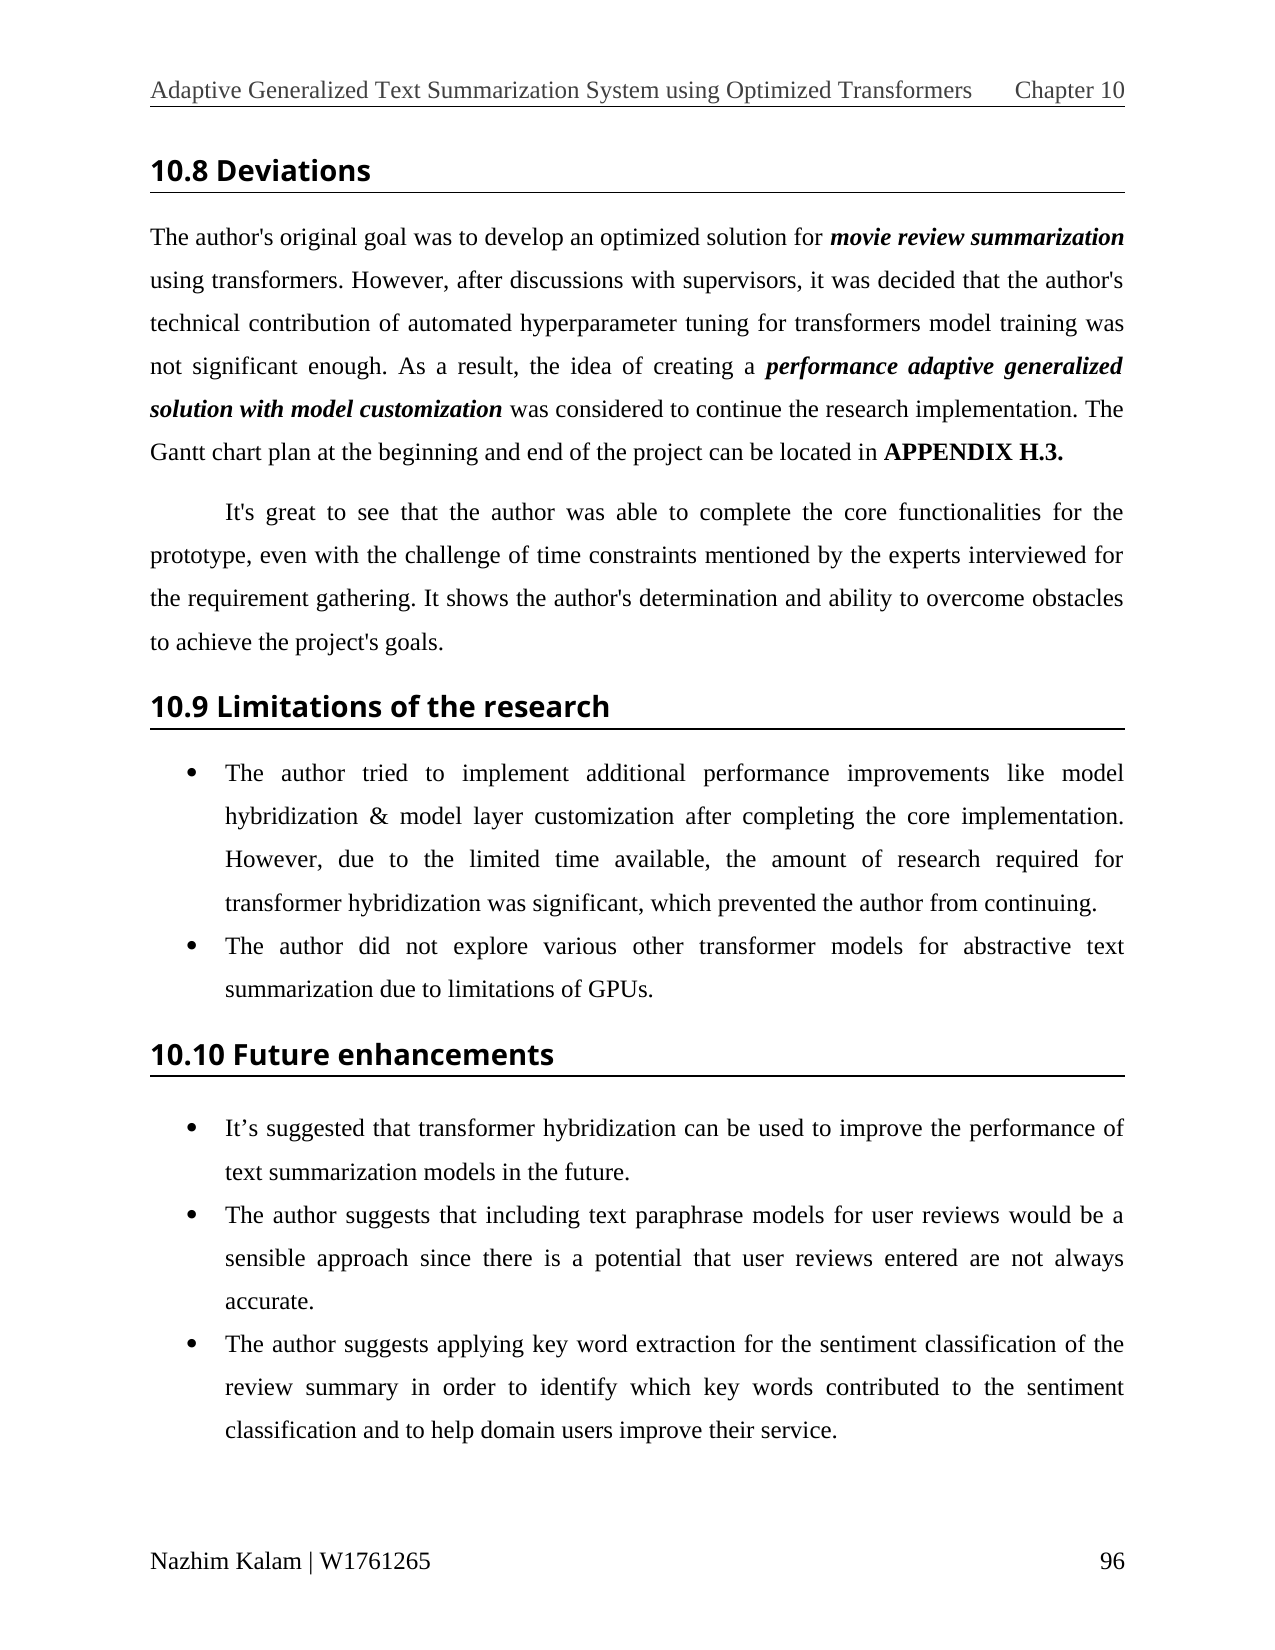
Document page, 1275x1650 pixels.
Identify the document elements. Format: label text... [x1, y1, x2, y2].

text The author's original goal was to develop an optimized solution for movie review summarization using transformers. However, after discussions with supervisors, it was decided that the author's technical contribution of automated hyperparameter tuning for transformers model training was not significant enough. As a result, the idea of creating a performance adaptive generalized solution with model customization was considered to continue the research implementation. The Gantt chart plan at the beginning and end of the project can be located in APPENDIX H.3. [150, 222, 1125, 466]
subtitle 10.8 Deviations [150, 150, 1125, 192]
list The author suggests applying key word extraction for the sentiment classification of the review summary in order to identify which key words contributed to the sentiment classification and to help domain users improve their service. [187, 1329, 1125, 1444]
list The author tried to implement additional performance improvements like model hybridization & model layer customization after completing the core implementation. However, due to the limited time available, the amount of research required for transformer hybridization was significant, which prevented the author from continuing. [187, 758, 1125, 916]
list The author did not explore various other transformer models for abstractive text summarization due to limitations of GPUs. [187, 931, 1125, 1003]
list The author suggests that including text paraphrase models for user reviews would be a sensible approach since there is a potential that user reviews entered are not always accurate. [187, 1200, 1125, 1315]
text It's great to see that the author was able to complete the core functionalities for the prototype, even with the challenge of time constraints mentioned by the experts interviewed for the requirement gathering. It shows the author's determination and ability to overcome obstacles to achieve the project's goals. [150, 497, 1125, 655]
subtitle 10.9 Limitations of the research [150, 686, 1125, 728]
subtitle 10.10 Future enhancements [150, 1034, 1125, 1075]
list It’s suggested that transformer hybridization can be used to improve the performance of text summarization models in the future. [187, 1113, 1125, 1185]
